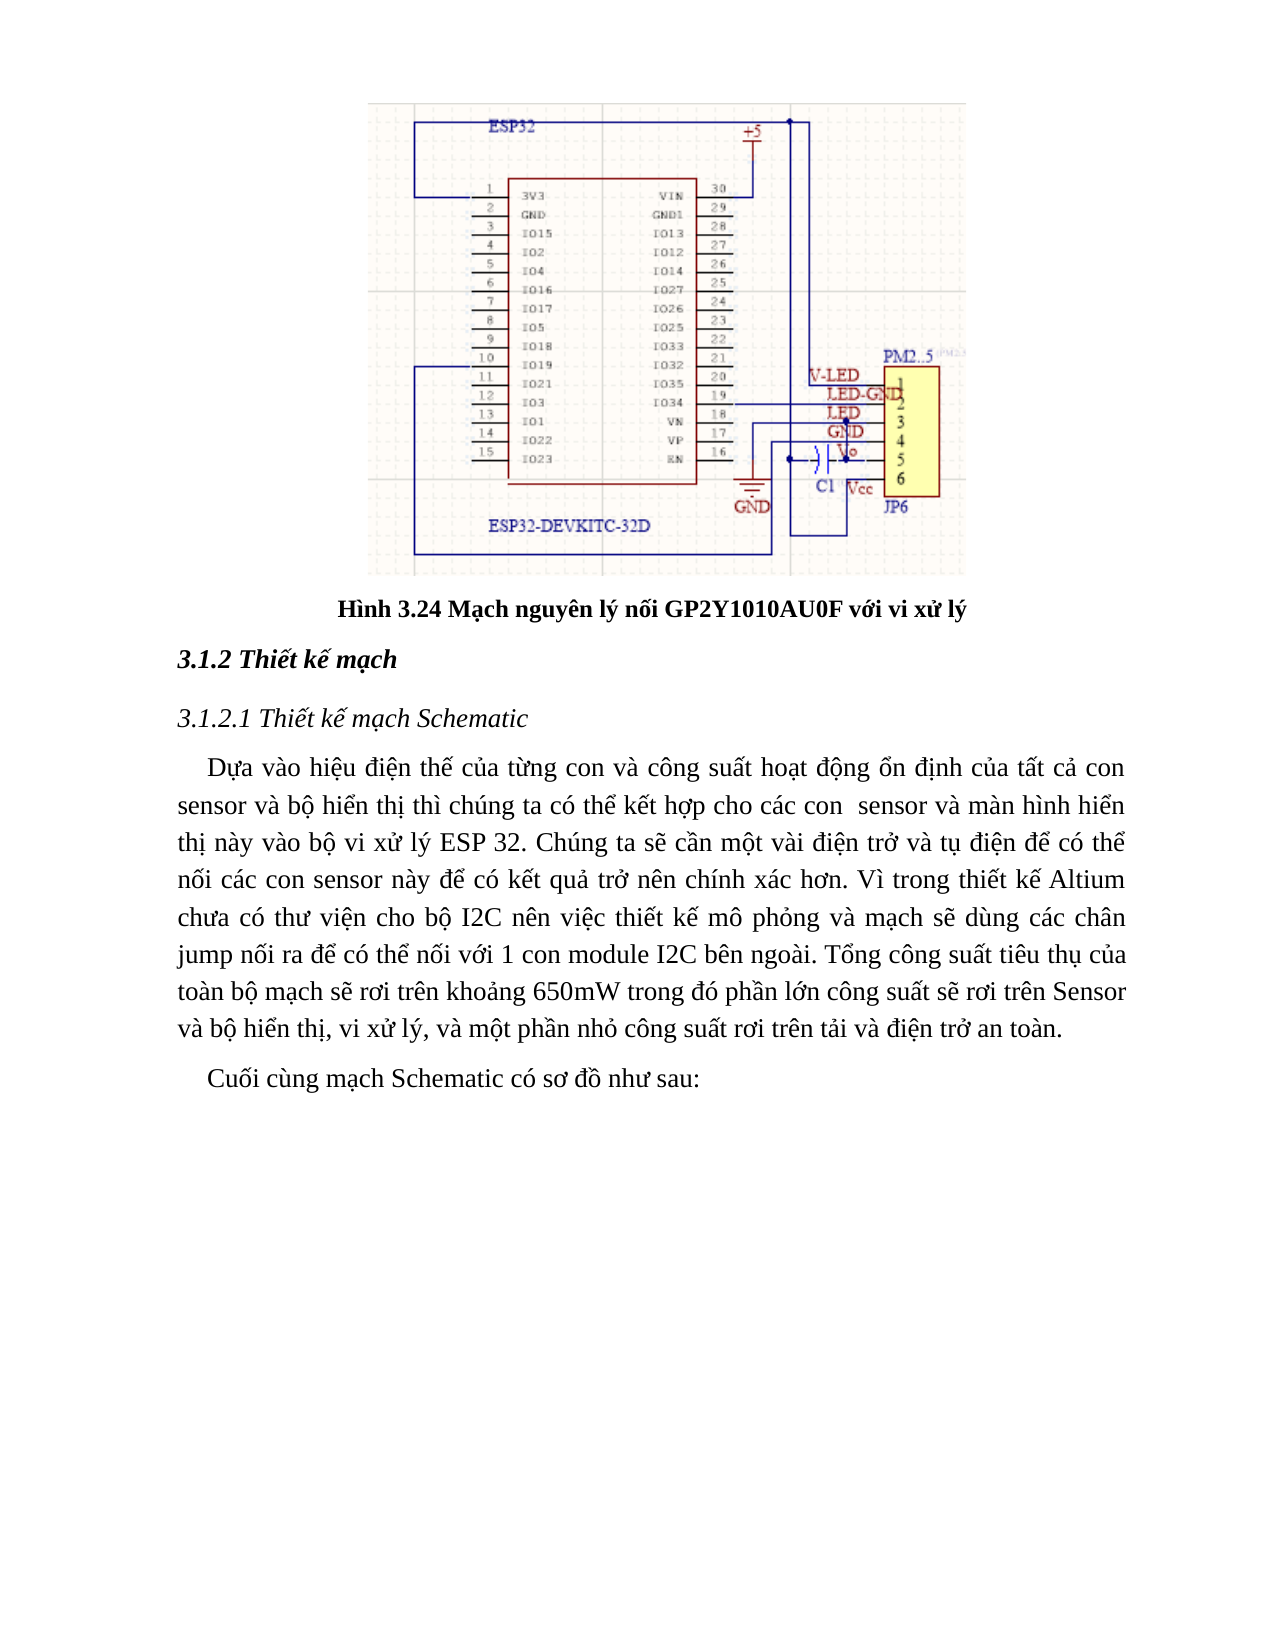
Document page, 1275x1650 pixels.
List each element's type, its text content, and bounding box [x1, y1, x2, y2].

subtitle 3.1.2 Thiết kế mạch [177, 643, 1127, 675]
text Cuối cùng mạch Schematic có sơ đồ như sau: [177, 1062, 1127, 1093]
subtitle 3.1.2.1 Thiết kế mạch Schematic [177, 702, 1127, 733]
picture [367, 103, 967, 576]
text Dựa vào hiệu điện thế của từng con và công suất hoạt động ổn định của tất cả con sensor và bộ hiển thị thì chúng ta có thể kết hợp cho các con sensor và màn hình hiển thị này vào bộ vi xử lý ESP 32. Chúng ta sẽ cần một vài điện trở và tụ điện để có thể nối các con sensor này để có kết quả trở nên chính xác hơn. Vì trong thiết kế Altium chưa có thư viện cho bộ I2C nên việc thiết kế mô phỏng và mạch sẽ dùng các chân jump nối ra để có thể nối với 1 con module I2C bên ngoài. Tổng công suất tiêu thụ của toàn bộ mạch sẽ rơi trên khoảng 650mW trong đó phần lớn công suất sẽ rơi trên Sensor và bộ hiển thị, vi xử lý, và một phần nhỏ công suất rơi trên tải và điện trở an toàn. [177, 751, 1127, 1044]
